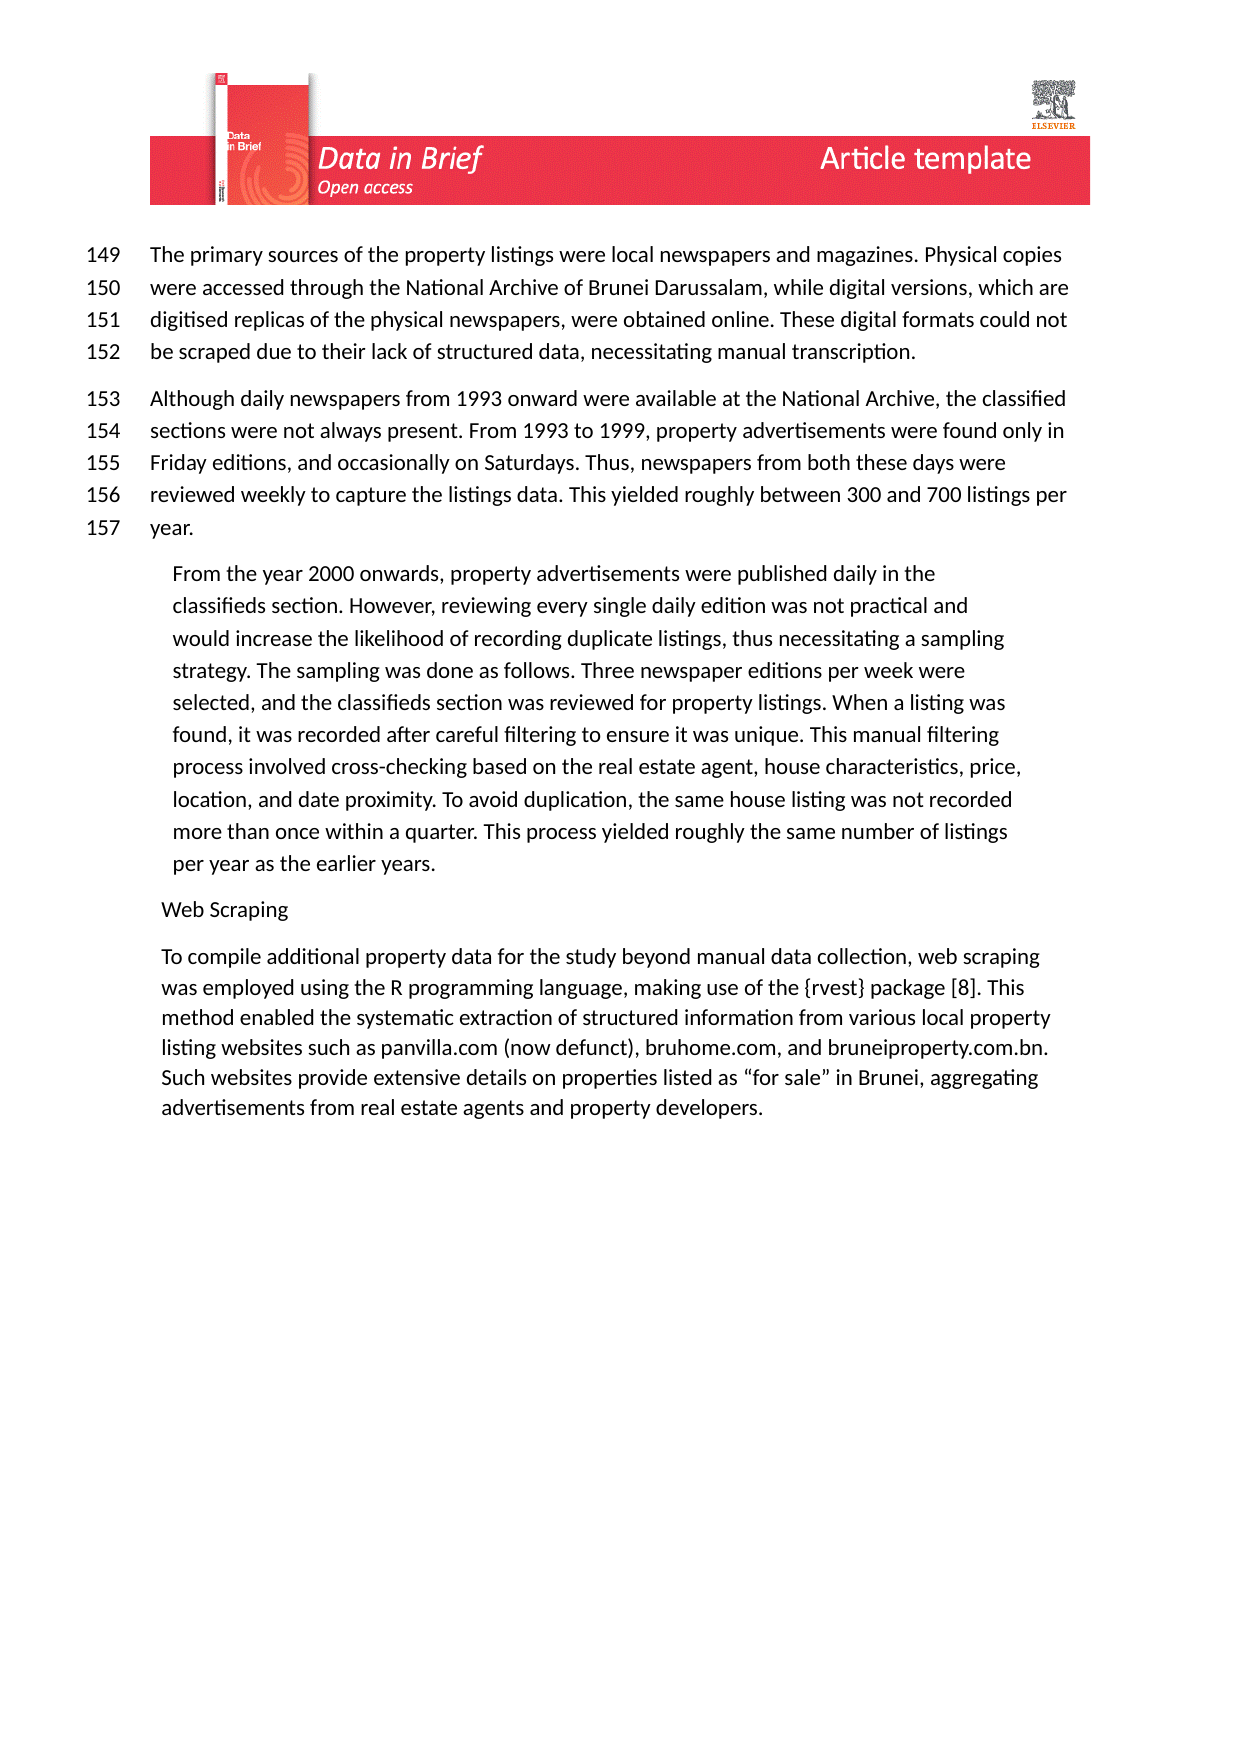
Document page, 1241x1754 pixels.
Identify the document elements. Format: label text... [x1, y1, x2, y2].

text Although daily newspapers from 1993 onward were available at the National Archive, the classified sections were not always present. From 1993 to 1999, property advertisements were found only in Friday editions, and occasionally on Saturdays. Thus, newspapers from both these days were reviewed weekly to capture the listings data. This yielded roughly between 300 and 700 listings per year. [150, 384, 1090, 541]
text From the year 2000 onwards, property advertisements were published daily in the classifieds section. However, reviewing every single daily edition was not practical and would increase the likelihood of recording duplicate listings, thus necessitating a sampling strategy. The sampling was done as follows. Three newspaper editions per week were selected, and the classifieds section was reviewed for property listings. When a listing was found, it was recorded after careful filtering to ensure it was unique. This manual filtering process involved cross-checking based on the real estate agent, house characteristics, price, location, and date proximity. To avoid duplication, the same house listing was not recorded more than once within a quarter. This process yielded roughly the same number of listings per year as the earlier years. [172, 559, 1031, 877]
table_header [150, 559, 1071, 1140]
picture [150, 73, 1091, 205]
text The primary sources of the property listings were local newspapers and magazines. Physical copies were accessed through the National Archive of Brunei Darussalam, while digital versions, which are digitised replicas of the physical newspapers, were obtained online. These digital formats could not be scraped due to their lack of structured data, necessitating manual transcription. [150, 241, 1090, 365]
